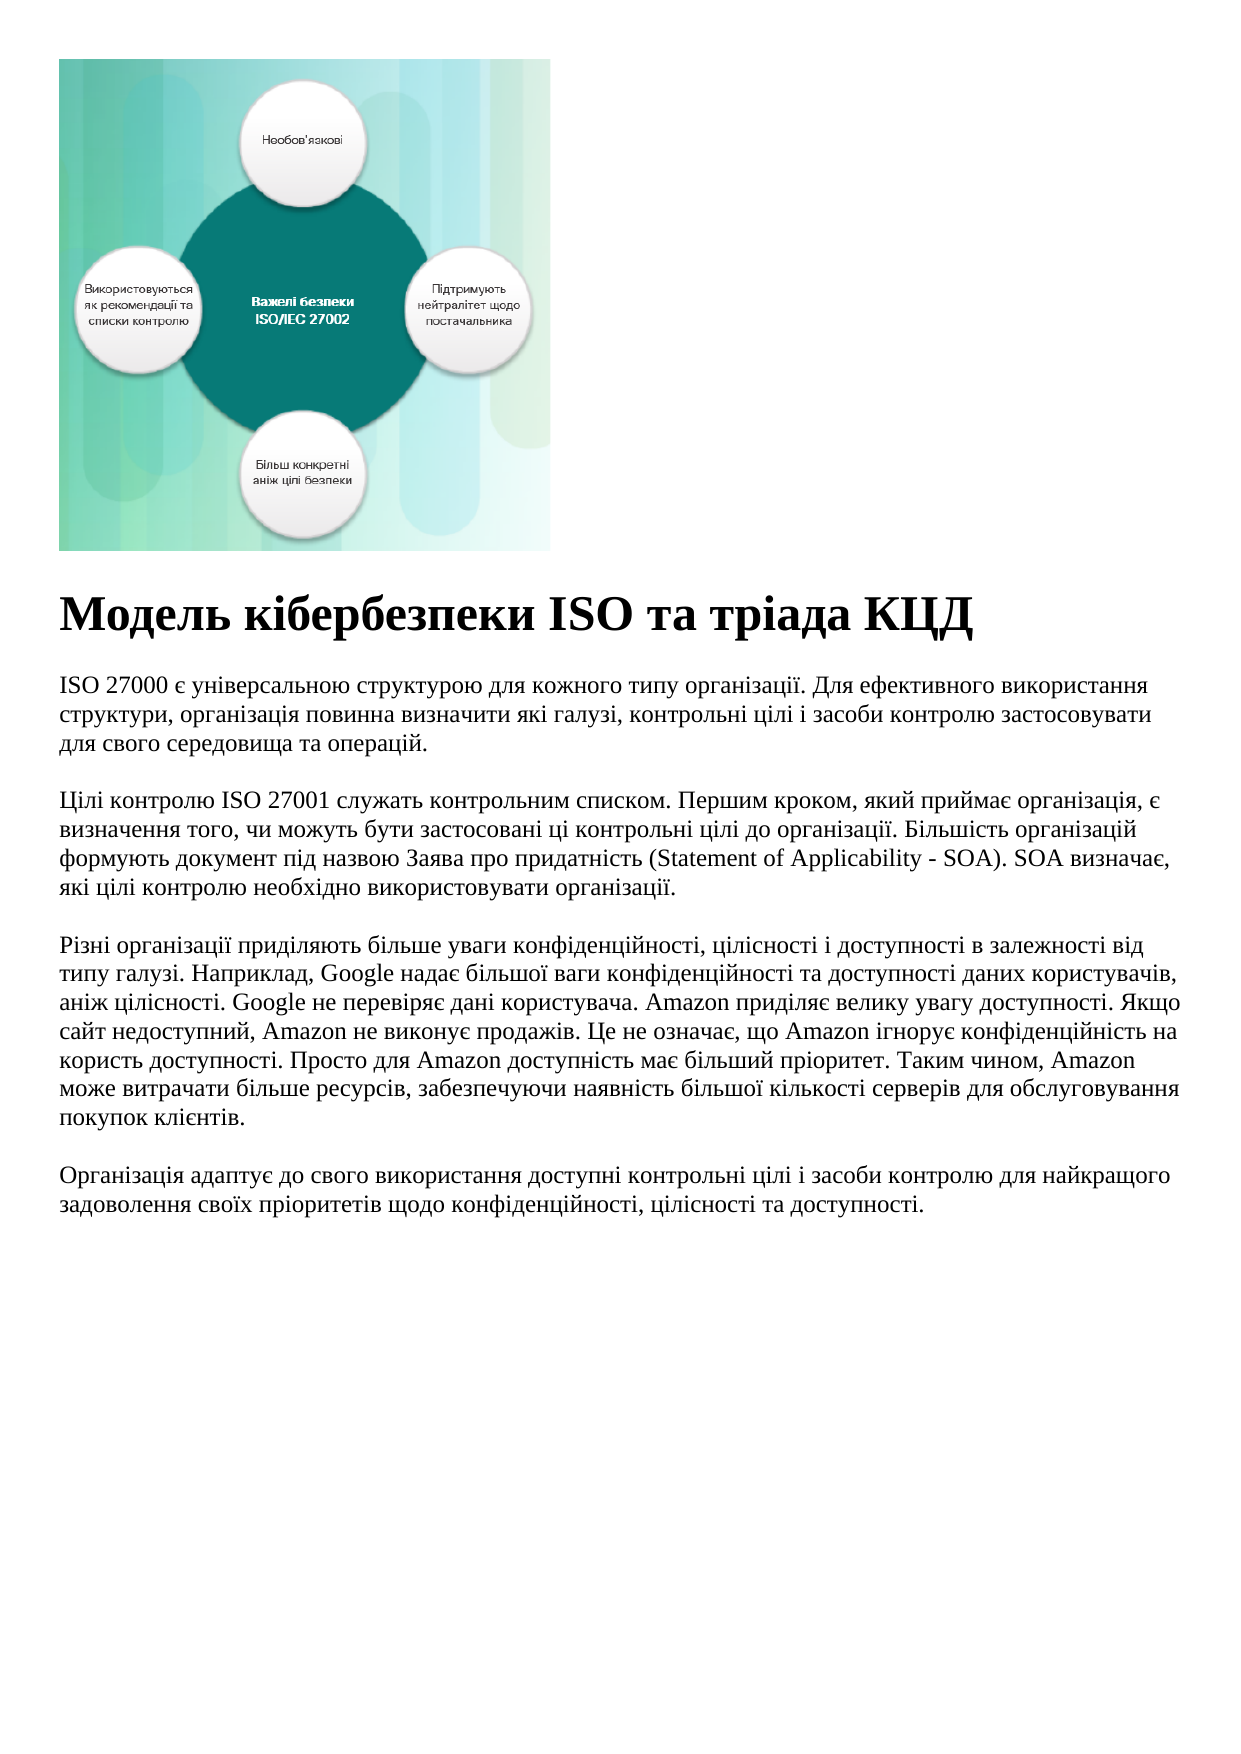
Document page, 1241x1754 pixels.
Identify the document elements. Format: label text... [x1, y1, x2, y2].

text Організація адаптує до свого використання доступні контрольні цілі і засоби контролю для найкращого задоволення своїх пріоритетів щодо конфіденційності, цілісності та доступності. [59, 1160, 1181, 1218]
picture [59, 59, 551, 551]
text ISO 27000 є універсальною структурою для кожного типу організації. Для ефективного використання структури, організація повинна визначити які галузі, контрольні цілі і засоби контролю застосовувати для свого середовища та операцій. [59, 670, 1181, 756]
text Цілі контролю ISO 27001 служать контрольним списком. Першим кроком, який приймає організація, є визначення того, чи можуть бути застосовані ці контрольні цілі до організації. Більшість організацій формують документ під назвою Заява про придатність (Statement of Applicability - SOA). SOA визначає, які цілі контролю необхідно використовувати організації. [59, 786, 1181, 901]
subtitle Модель кібербезпеки ISO та тріада КЦД [59, 583, 1181, 641]
text Різні організації приділяють більше уваги конфіденційності, цілісності і доступності в залежності від типу галузі. Наприклад, Google надає більшої ваги конфіденційності та доступності даних користувачів, аніж цілісності. Google не перевіряє дані користувача. Amazon приділяє велику увагу доступності. Якщо сайт недоступний, Amazon не виконує продажів. Це не означає, що Amazon ігнорує конфіденційність на користь доступності. Просто для Amazon доступність має більший пріоритет. Таким чином, Amazon може витрачати більше ресурсів, забезпечуючи наявність більшої кількості серверів для обслуговування покупок клієнтів. [59, 930, 1181, 1131]
